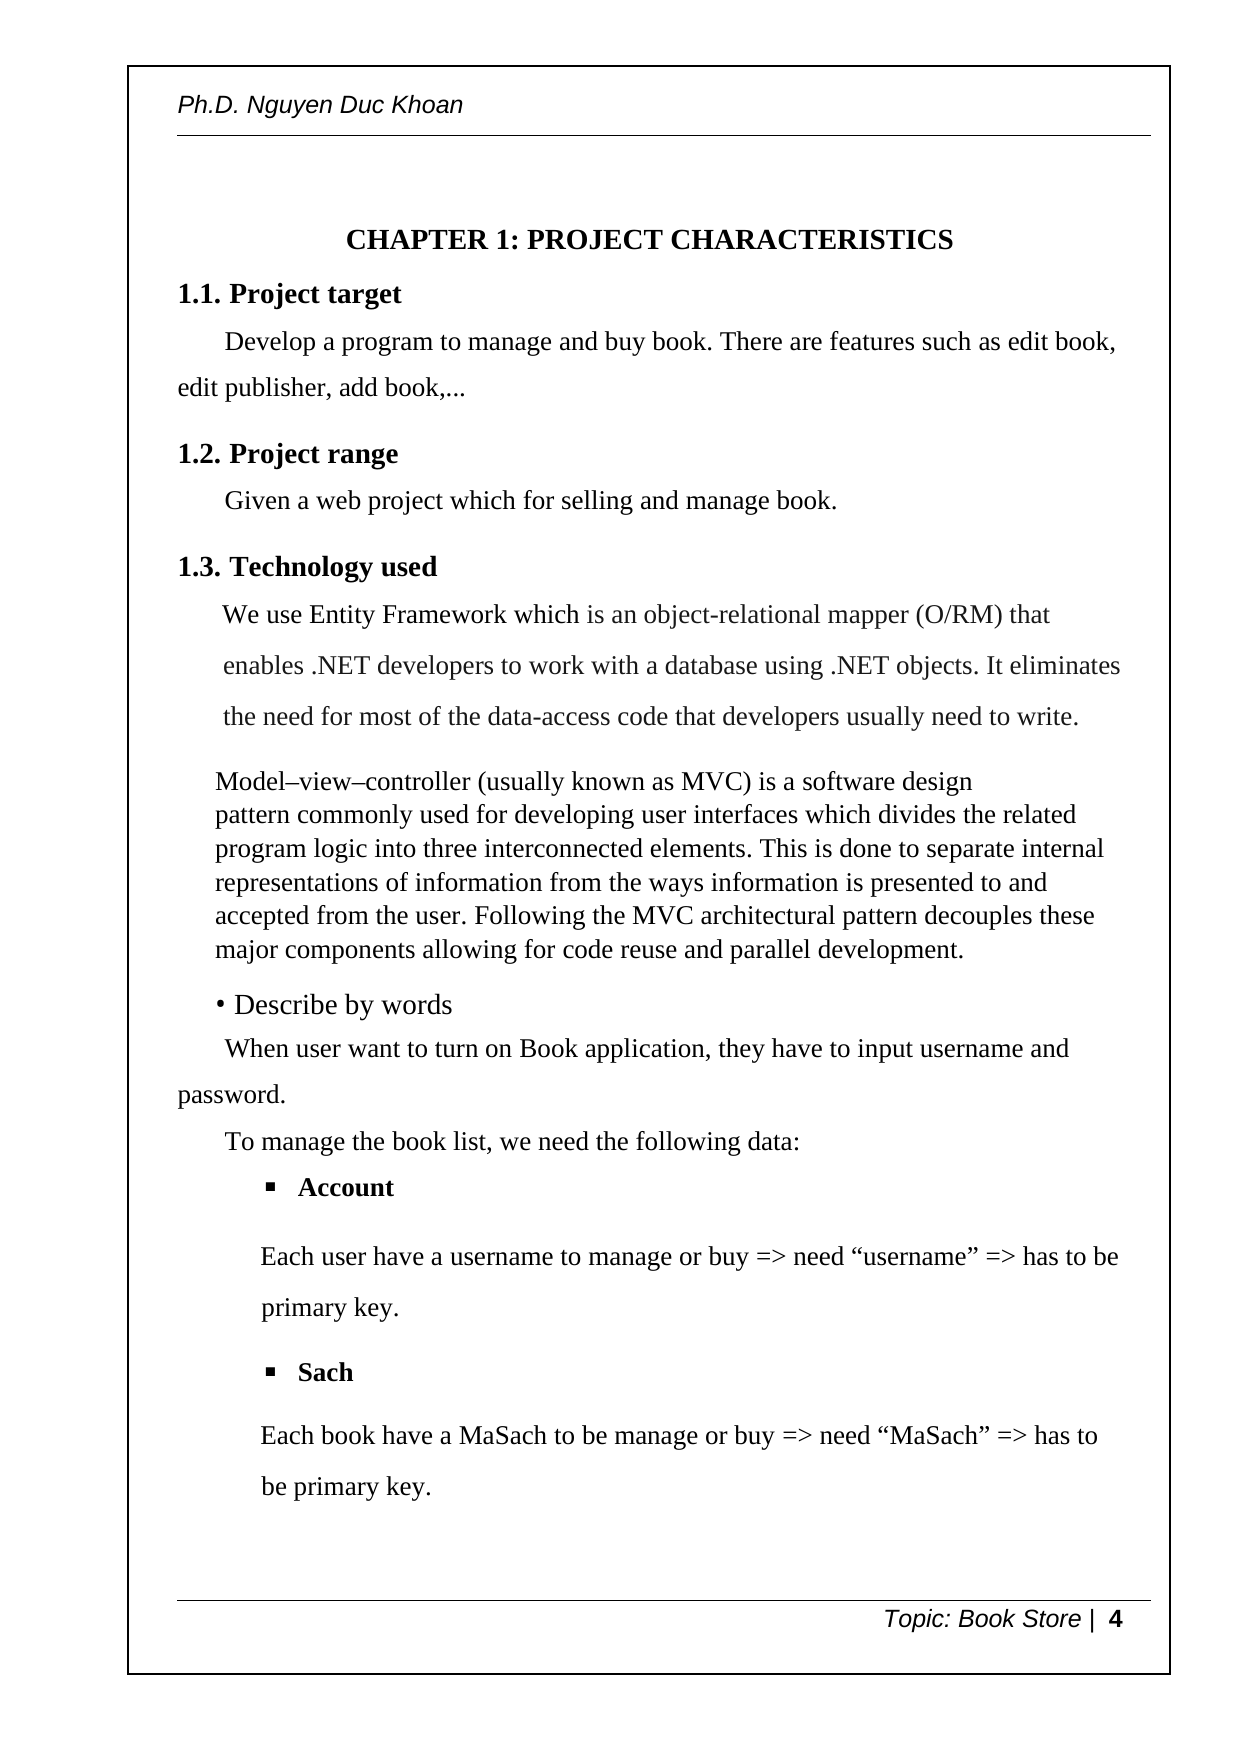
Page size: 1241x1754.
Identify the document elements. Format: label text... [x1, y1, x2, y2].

text Develop a program to manage and buy book. There are features such as edit book, edit publisher, add book,... [177, 325, 1123, 402]
text Model–view–controller (usually known as MVC) is a software design pattern commonly used for developing user interfaces which divides the related program logic into three interconnected elements. This is done to separate internal representations of information from the ways information is presented to and accepted from the user. Following the MVC architectural pattern decouples these major components allowing for code reuse and parallel development. [215, 765, 1123, 964]
text We use Entity Framework which is an object-relational mapper (O/RM) that enables .NET developers to work with a database using .NET objects. It eliminates the need for most of the data-access code that developers usually need to write. [222, 598, 1123, 732]
list Account [260, 1171, 1123, 1203]
text When user want to turn on Book application, they have to input username and password. [177, 1032, 1123, 1110]
subtitle CHAPTER 1: PROJECT CHARACTERISTICS [224, 222, 1075, 255]
subtitle 1.2. Project range [177, 436, 1104, 469]
text • Describe by words [215, 983, 1123, 1023]
subtitle 1.3. Technology used [177, 549, 1104, 583]
text Each user have a username to manage or buy => need “username” => has to be primary key. [260, 1240, 1123, 1322]
text To manage the book list, we need the following data: [224, 1125, 1123, 1156]
text Given a web project which for selling and manage book. [224, 484, 1123, 516]
list Sach [260, 1356, 1123, 1387]
subtitle 1.1. Project target [177, 276, 1104, 310]
text Each book have a MaSach to be manage or buy => need “MaSach” => has to be primary key. [260, 1419, 1123, 1501]
